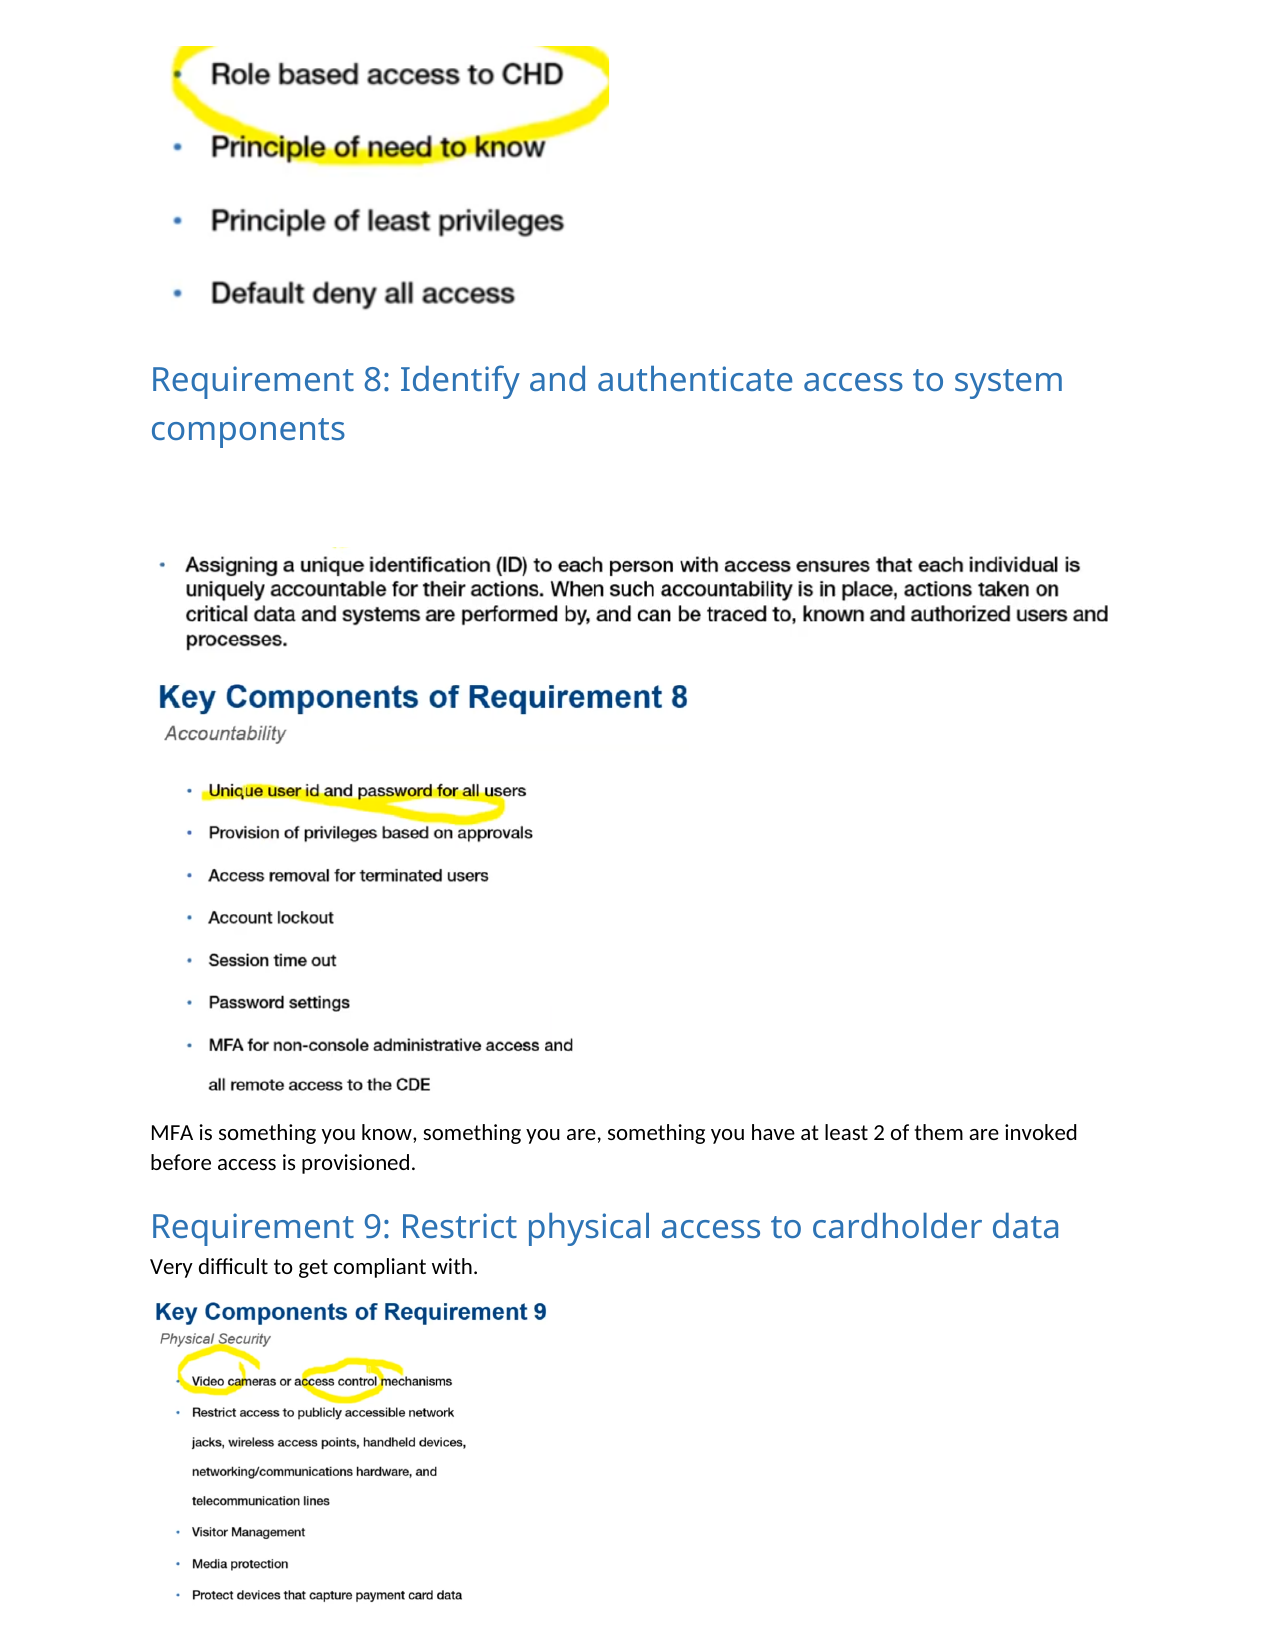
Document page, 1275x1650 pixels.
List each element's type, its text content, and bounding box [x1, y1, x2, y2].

subtitle Requirement 8: Identify and authenticate access to system components [150, 355, 1125, 450]
text Very difficult to get compliant with. [150, 1252, 1125, 1280]
picture [150, 46, 610, 329]
subtitle Requirement 9: Restrict physical access to cardholder data [150, 1203, 1125, 1248]
text MFA is something you know, something you are, something you have at least 2 of them are invoked before access is provisioned. [150, 1118, 1125, 1176]
picture [150, 547, 1125, 659]
picture [150, 677, 689, 1099]
picture [150, 1298, 549, 1606]
